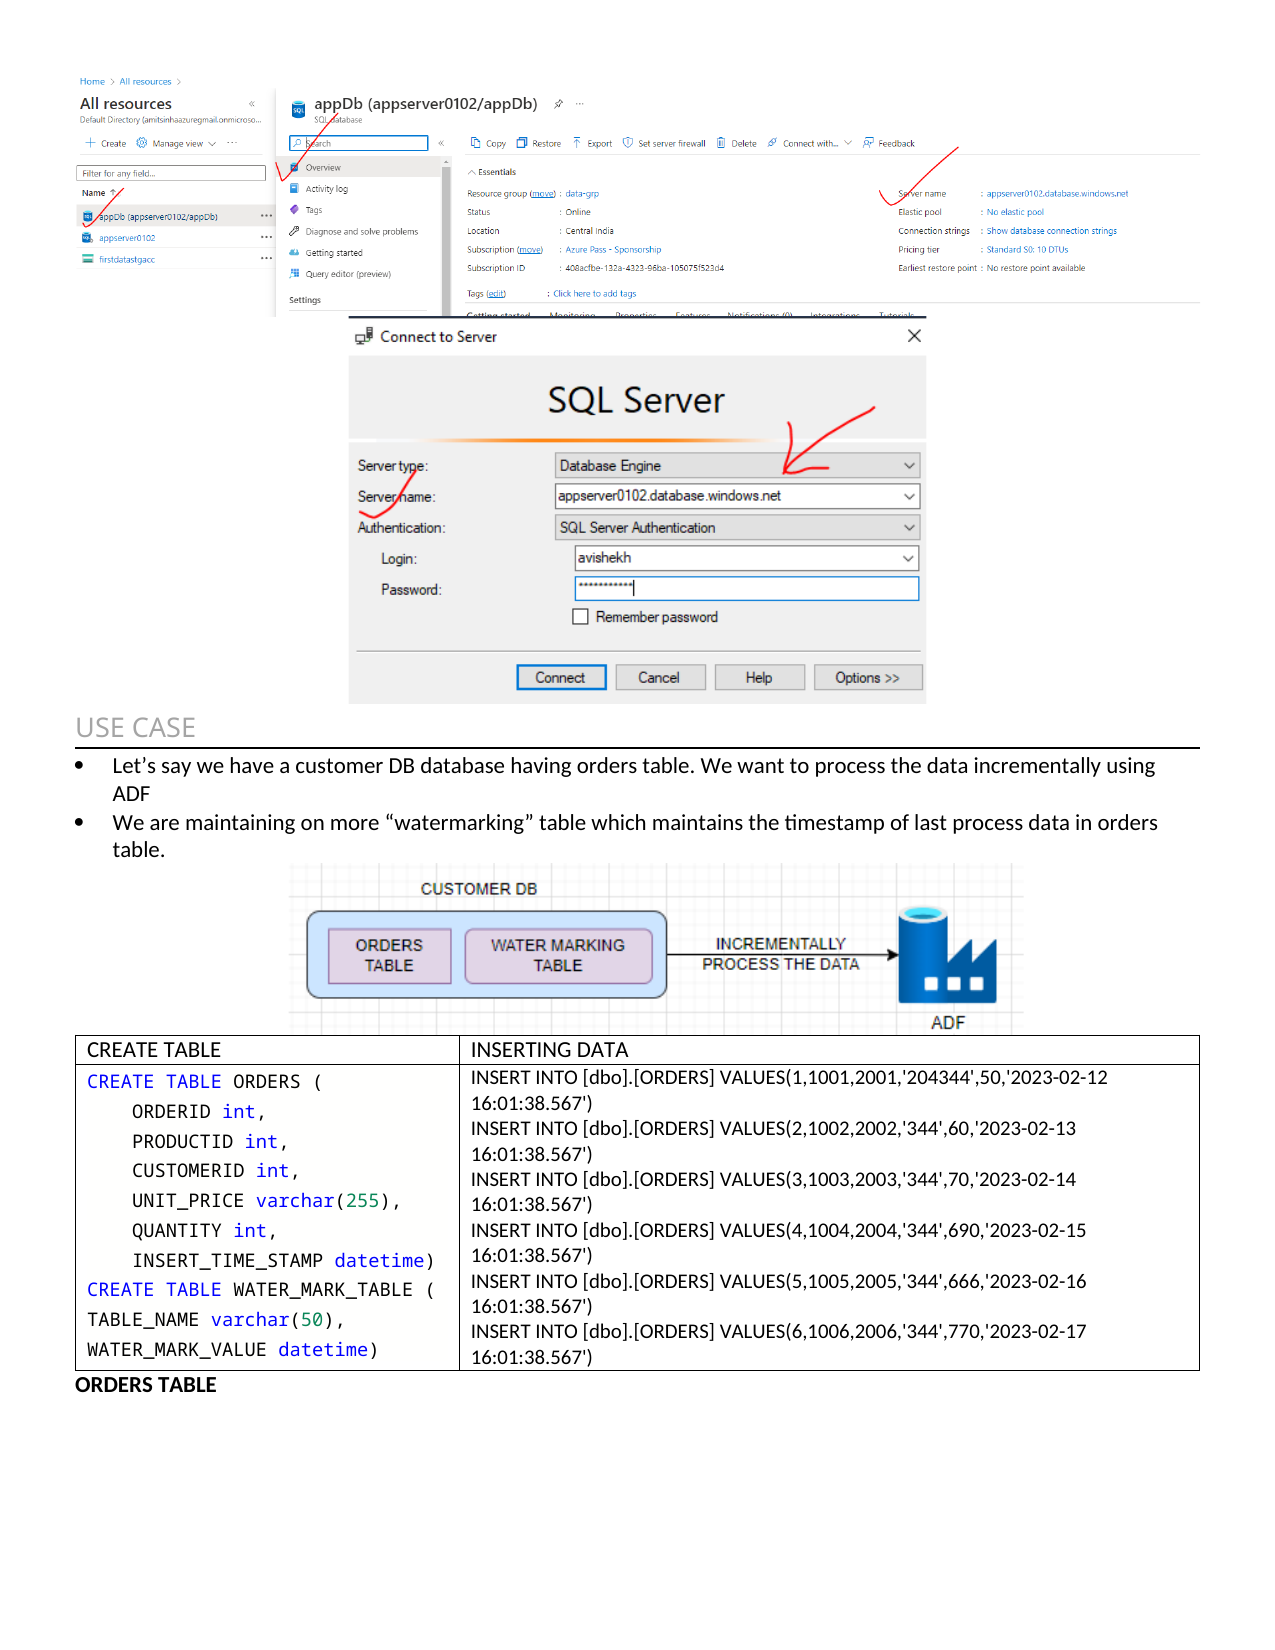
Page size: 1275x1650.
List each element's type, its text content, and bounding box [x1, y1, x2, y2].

table_cell INSERT INTO [dbo].[ORDERS] VALUES(1,1001,2001,'204344',50,'2023-02-12 16:01:38.567') INSERT INTO [dbo].[ORDERS] VALUES(2,1002,2002,'344',60,'2023-02-13 16:01:38.567') INSERT INTO [dbo].[ORDERS] VALUES(3,1003,2003,'344',70,'2023-02-14 16:01:38.567') INSERT INTO [dbo].[ORDERS] VALUES(4,1004,2004,'344',690,'2023-02-15 16:01:38.567') INSERT INTO [dbo].[ORDERS] VALUES(5,1005,2005,'344',666,'2023-02-16 16:01:38.567') INSERT INTO [dbo].[ORDERS] VALUES(6,1006,2006,'344',770,'2023-02-17 16:01:38.567') [460, 1065, 1199, 1369]
table_header CREATE TABLE [76, 1036, 459, 1063]
list Let’s say we have a customer DB database having orders table. We want to process the data incrementally using ADF [75, 752, 1200, 808]
list We are maintaining on more “watermarking” table which maintains the timestamp of last process data in orders table. [75, 808, 1200, 864]
text ORDERS TABLE [75, 1371, 1200, 1399]
picture [288, 863, 1024, 1035]
table_cell CREATE TABLE ORDERS ( ORDERID int, PRODUCTID int, CUSTOMERID int, UNIT_PRICE varchar(255), QUANTITY int, INSERT_TIME_STAMP datetime) CREATE TABLE WATER_MARK_TABLE ( TABLE_NAME varchar(50), WATER_MARK_VALUE datetime) [76, 1065, 459, 1369]
picture [75, 75, 1200, 704]
subtitle USE CASE [75, 708, 1200, 747]
table_header INSERTING DATA [460, 1036, 1199, 1063]
